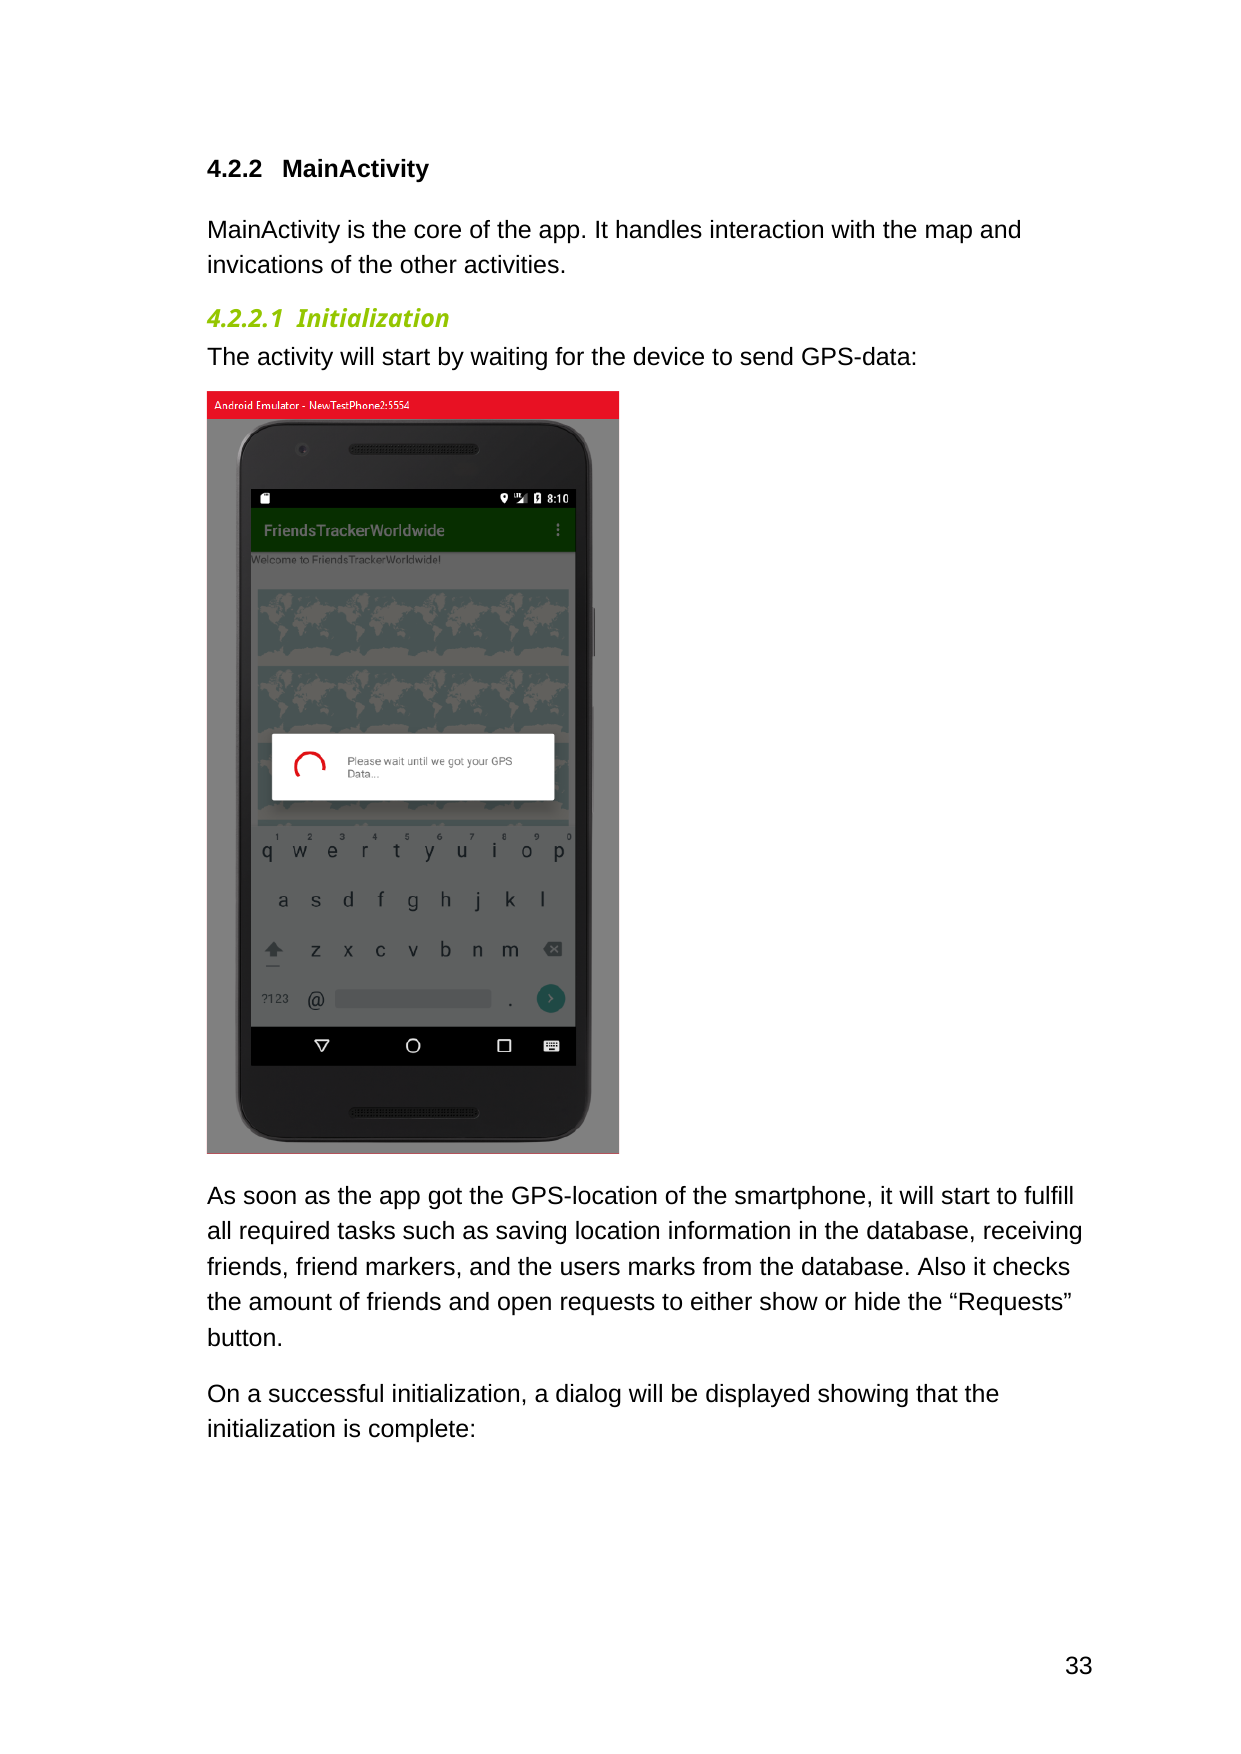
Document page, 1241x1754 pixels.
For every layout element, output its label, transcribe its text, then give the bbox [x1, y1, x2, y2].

picture [206, 391, 620, 1154]
subtitle MainActivity [207, 148, 1092, 183]
text On a successful initialization, a dialog will be displayed showing that the initialization is complete: [207, 1372, 1092, 1443]
text The activity will start by waiting for the device to send GPS-data: [207, 335, 1092, 371]
subtitle Initialization [207, 300, 1092, 335]
text As soon as the app got the GPS-location of the smartphone, it will start to fulfill all required tasks such as saving location information in the database, receiving friends, friend markers, and the users marks from the database. Also it checks the amount of friends and open requests to either show or hide the “Requests” button. [207, 1174, 1092, 1351]
text MainActivity is the core of the app. It handles interaction with the map and invications of the other activities. [207, 208, 1092, 279]
